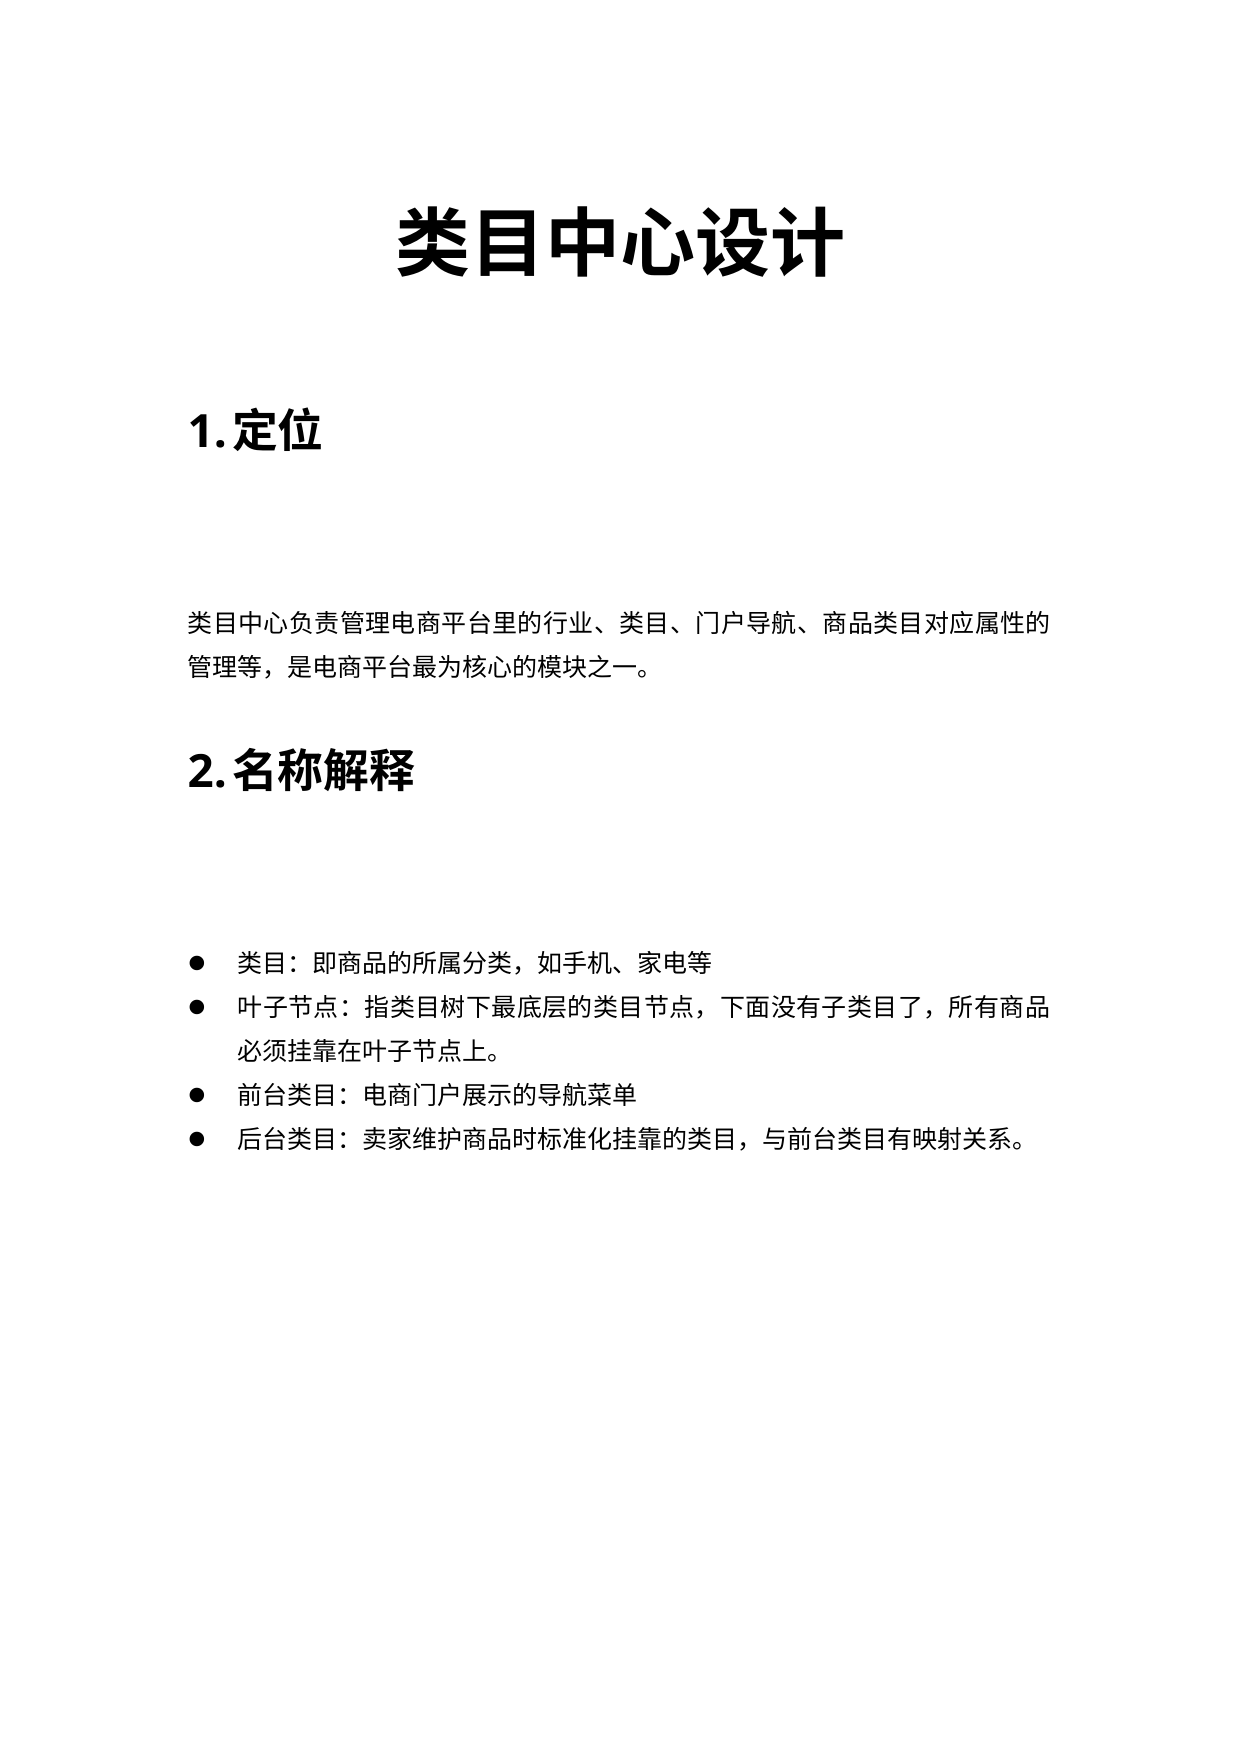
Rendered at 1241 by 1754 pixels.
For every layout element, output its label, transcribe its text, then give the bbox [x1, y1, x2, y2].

list 叶子节点：指类目树下最底层的类目节点，下面没有子类目了，所有商品必须挂靠在叶子节点上。 [187, 984, 1053, 1072]
text 类目中心设计 [187, 172, 1053, 304]
subtitle 名称解释 [187, 723, 1053, 812]
text 类目中心负责管理电商平台里的行业、类目、门户导航、商品类目对应属性的管理等，是电商平台最为核心的模块之一。 [187, 600, 1053, 688]
list 后台类目：卖家维护商品时标准化挂靠的类目，与前台类目有映射关系。 [187, 1116, 1053, 1160]
subtitle 定位 [187, 384, 1053, 472]
list 前台类目：电商门户展示的导航菜单 [187, 1072, 1053, 1116]
list 类目：即商品的所属分类，如手机、家电等 [187, 940, 1053, 984]
